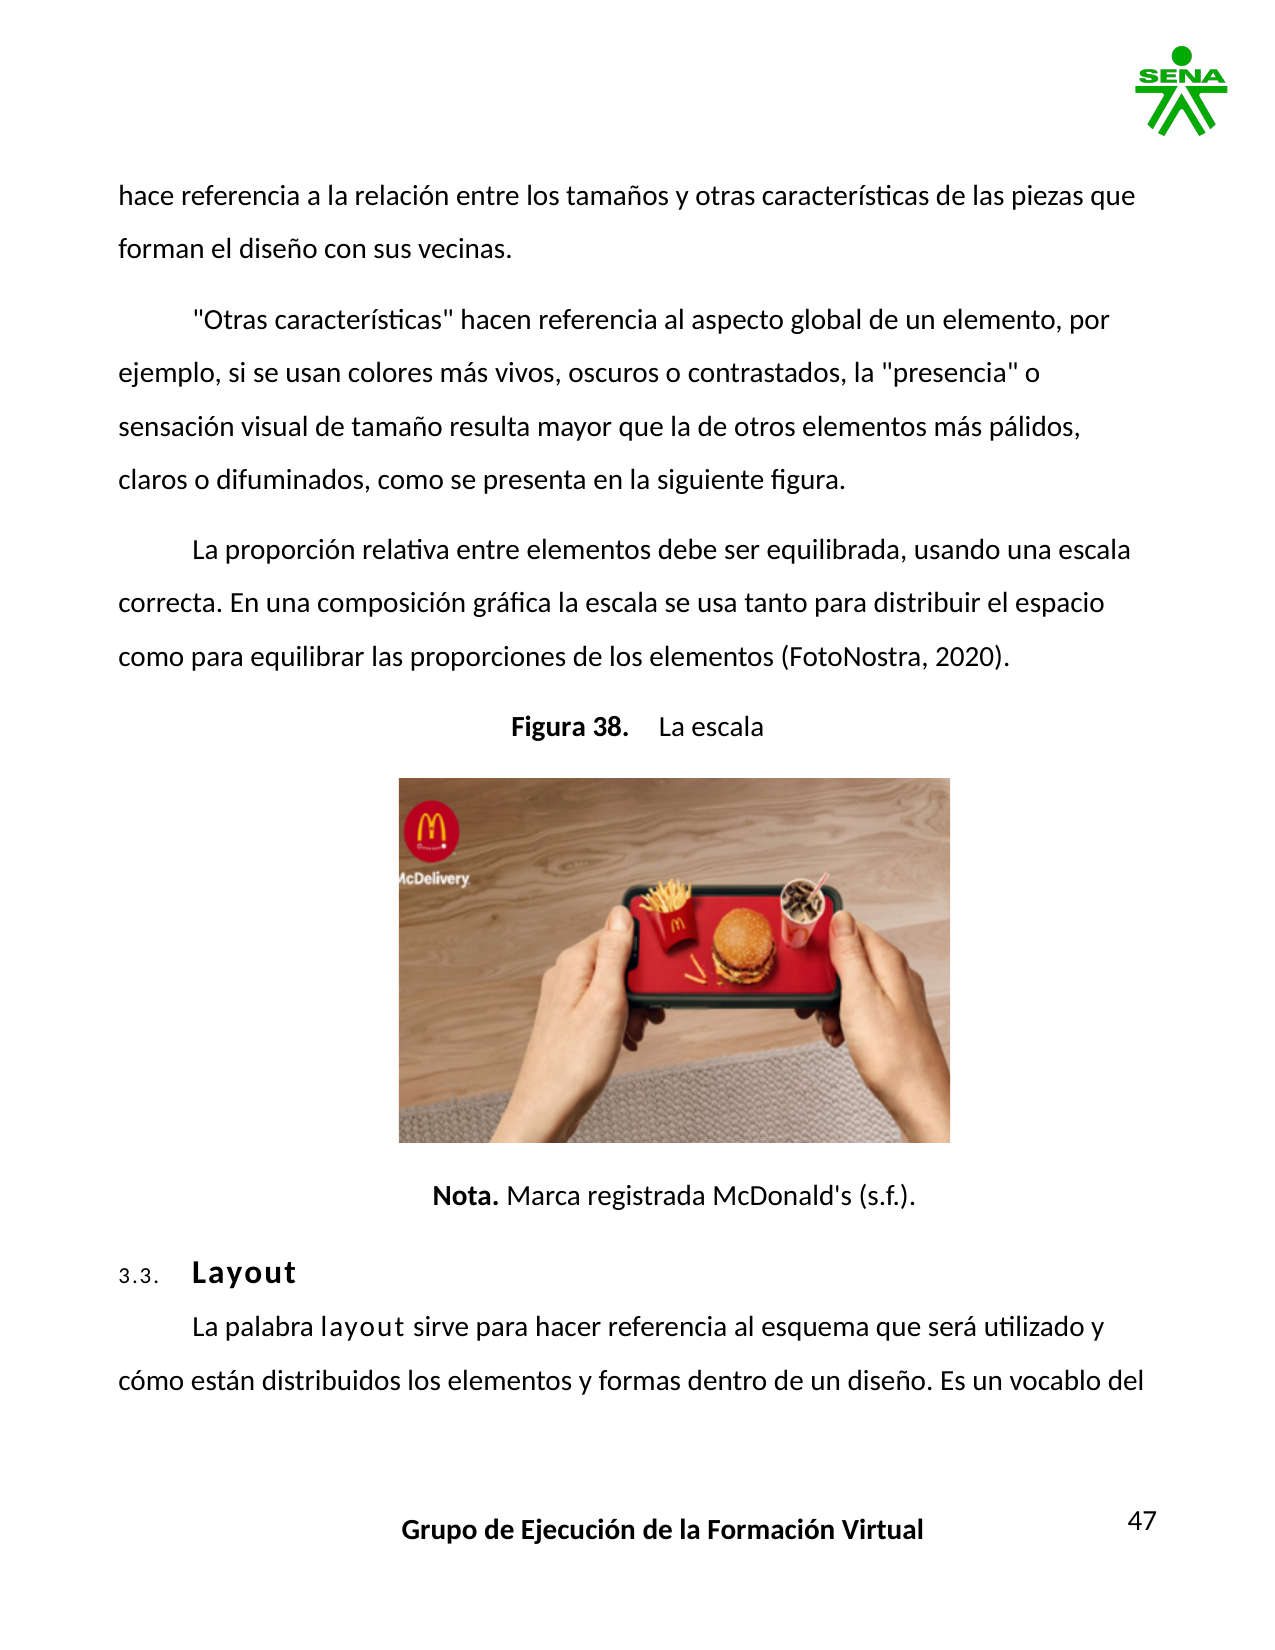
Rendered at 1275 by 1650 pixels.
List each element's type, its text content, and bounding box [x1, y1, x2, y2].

text La proporción relativa entre elementos debe ser equilibrada, usando una escala correcta. En una composición gráfica la escala se usa tanto para distribuir el espacio como para equilibrar las proporciones de los elementos (FotoNostra, 2020). [118, 531, 1157, 674]
subtitle Layout [118, 1251, 1157, 1292]
text "Otras características" hacen referencia al aspecto global de un elemento, por ejemplo, si se usan colores más vivos, oscuros o contrastados, la "presencia" o sensación visual de tamaño resulta mayor que la de otros elementos más pálidos, claros o difuminados, como se presenta en la siguiente figura. [118, 301, 1157, 497]
text La escala [118, 708, 1157, 744]
picture [1135, 46, 1228, 136]
picture [398, 778, 951, 1143]
text Nota. Marca registrada McDonald's (s.f.). [118, 1177, 1157, 1212]
